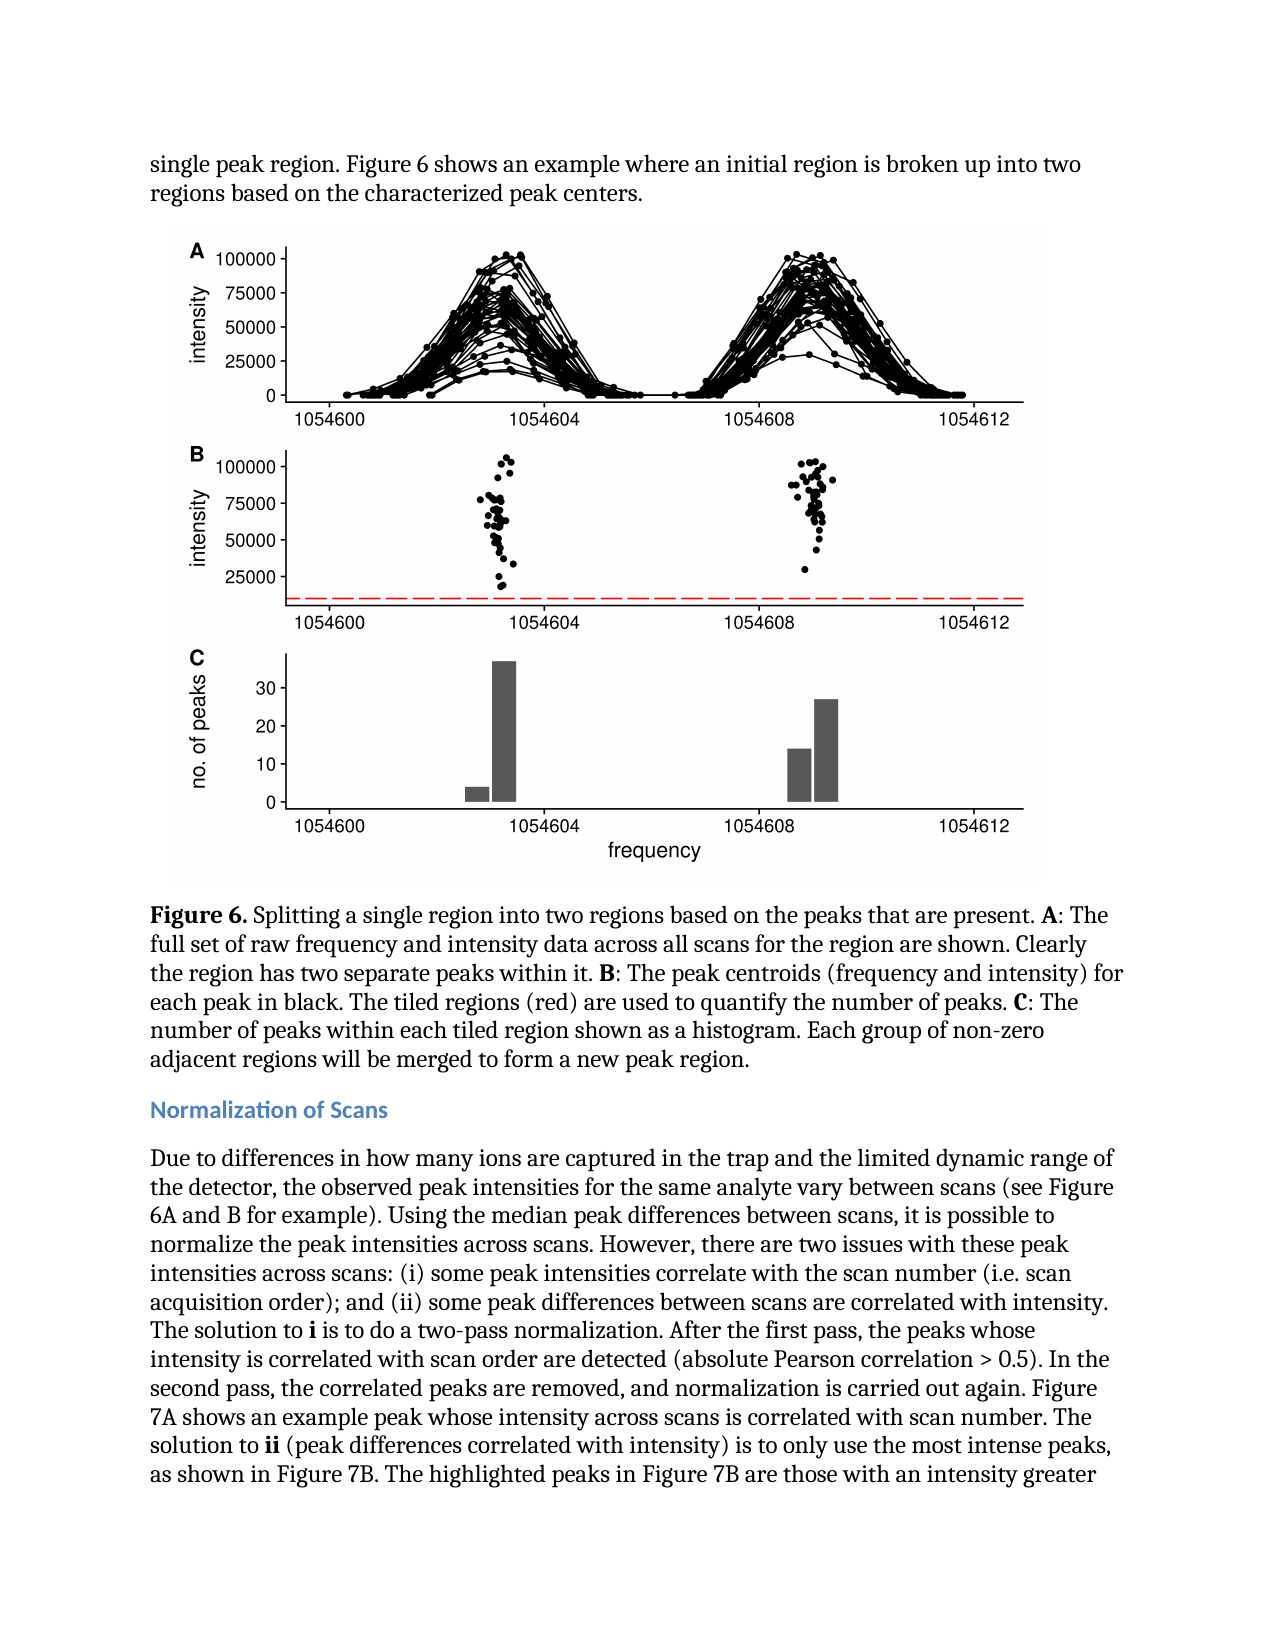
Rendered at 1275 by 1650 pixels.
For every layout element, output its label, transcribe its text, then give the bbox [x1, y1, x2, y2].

picture [168, 226, 1044, 883]
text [150, 150, 1125, 207]
text Figure 6. Splitting a single region into two regions based on the peaks that are present. A: The full set of raw frequency and intensity data across all scans for the region are shown. Clearly the region has two separate peaks within it. B: The peak centroids (frequency and intensity) for each peak in black. The tiled regions (red) are used to quantify the number of peaks. C: The number of peaks within each tiled region shown as a histogram. Each group of non-zero adjacent regions will be merged to form a new peak region. [150, 901, 1125, 1074]
subtitle Normalization of Scans [150, 1094, 1125, 1125]
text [150, 1144, 1125, 1489]
